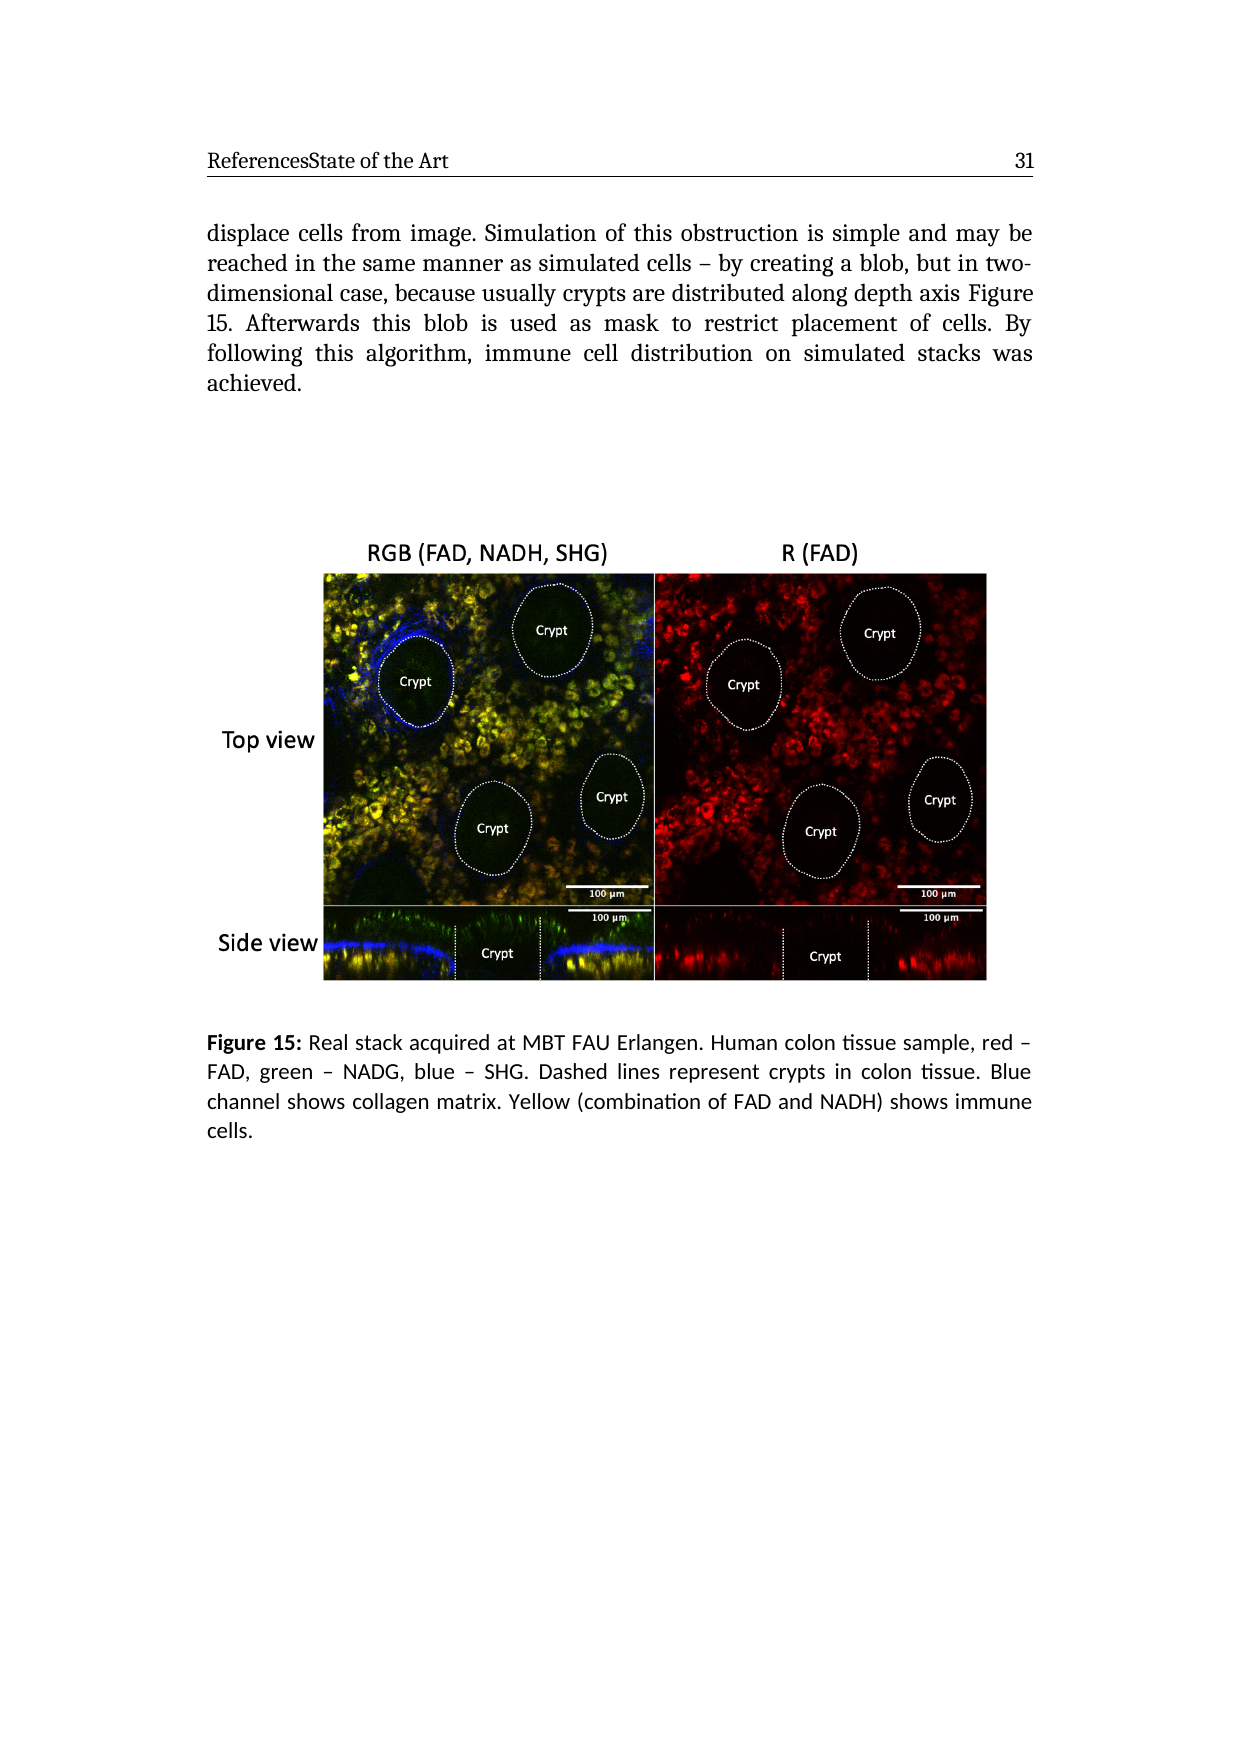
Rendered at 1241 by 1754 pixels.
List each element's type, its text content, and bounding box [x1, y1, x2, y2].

text Figure 15: Real stack acquired at MBT FAU Erlangen. Human colon tissue sample, red – FAD, green – NADG, blue – SHG. Dashed lines represent crypts in colon tissue. Blue channel shows collagen matrix. Yellow (combination of FAD and NADH) shows immune cells. [207, 1028, 1033, 1144]
picture [207, 534, 1034, 1002]
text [207, 218, 1033, 398]
